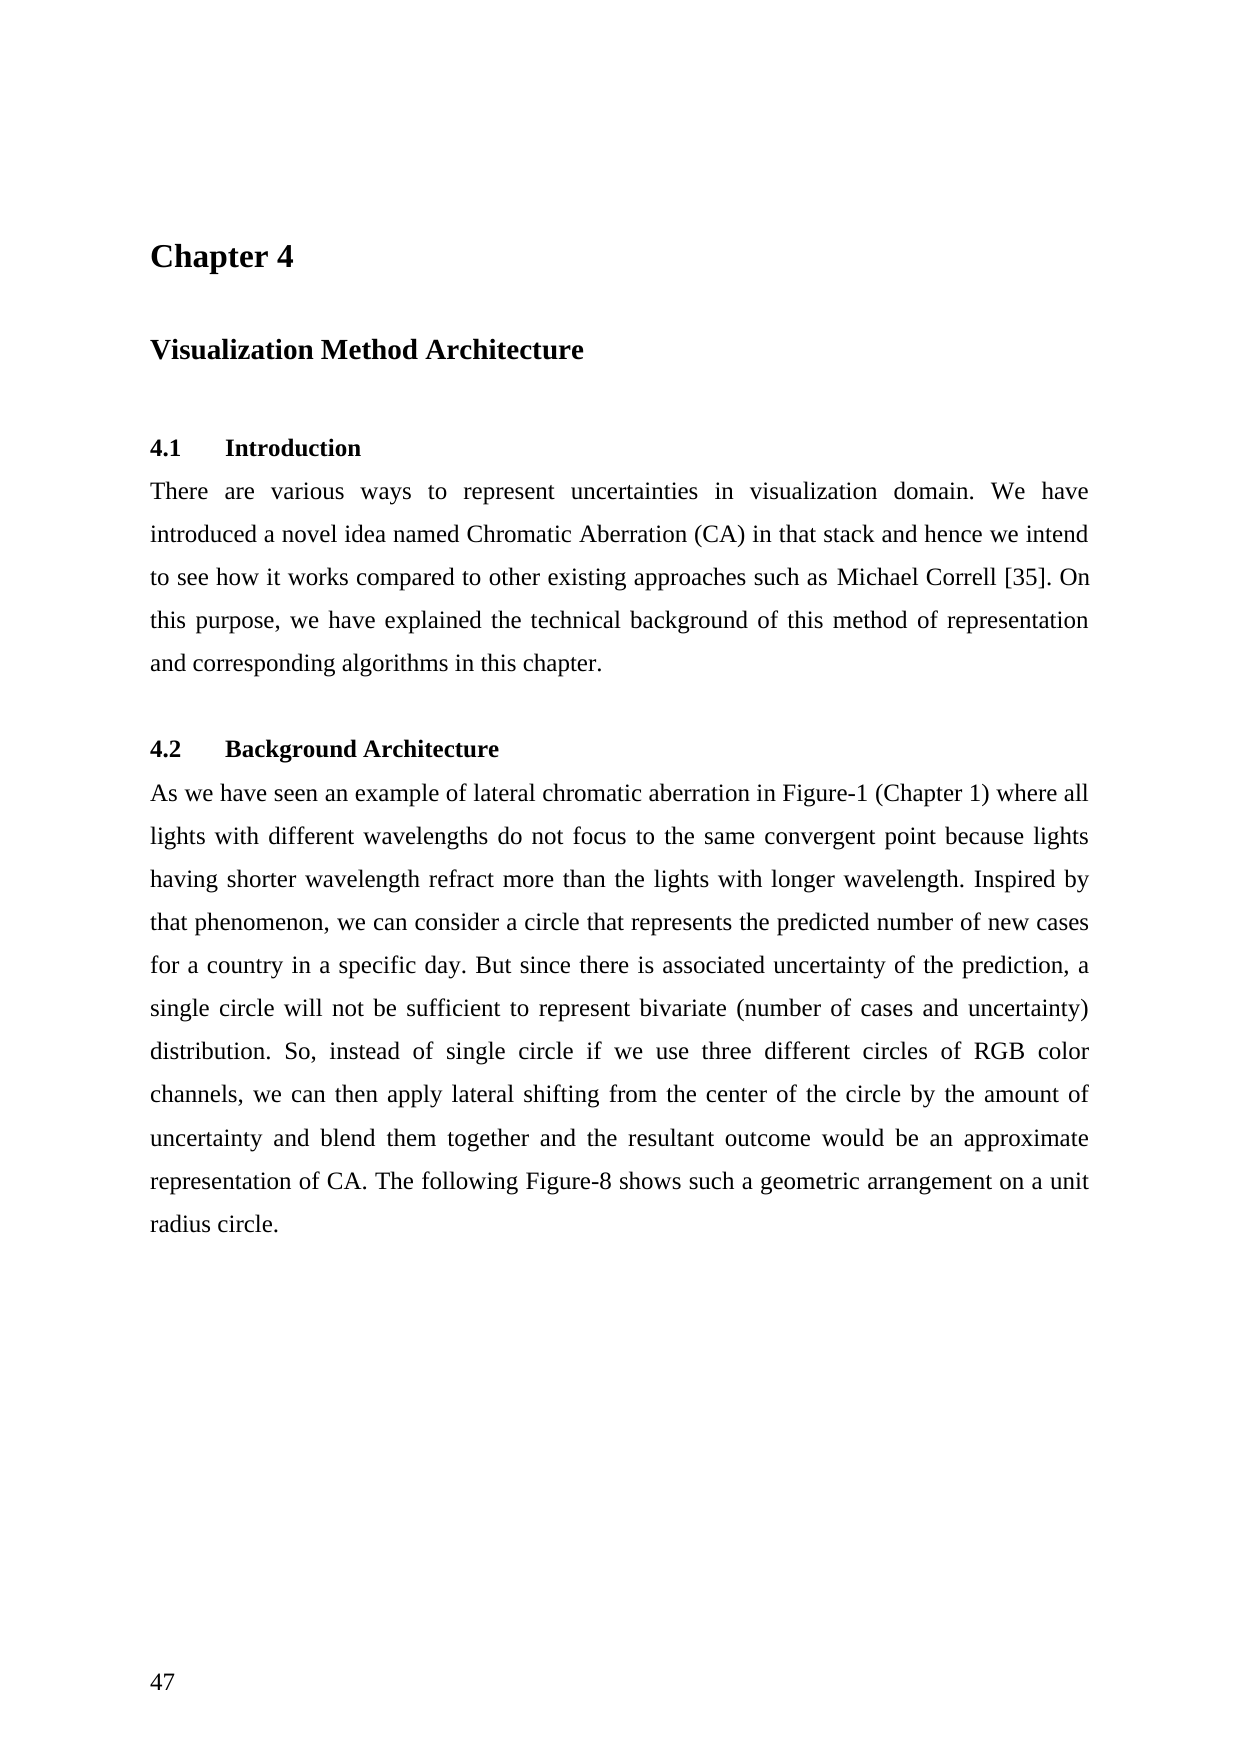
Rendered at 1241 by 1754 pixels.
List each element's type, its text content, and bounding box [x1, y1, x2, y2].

text Visualization Method Architecture [150, 332, 1090, 366]
text There are various ways to represent uncertainties in visualization domain. We have introduced a novel idea named Chromatic Aberration (CA) in that stack and hence we intend to see how it works compared to other existing approaches such as Michael Correll [35]. On this purpose, we have explained the technical background of this method of representation and corresponding algorithms in this chapter. [150, 476, 1090, 677]
text 4.1 Introduction [150, 433, 1090, 461]
text As we have seen an example of lateral chromatic aberration in Figure-1 (Chapter 1) where all lights with different wavelengths do not focus to the same convergent point because lights having shorter wavelength refract more than the lights with longer wavelength. Inspired by that phenomenon, we can consider a circle that represents the predicted number of new cases for a country in a specific day. But since there is associated uncertainty of the prediction, a single circle will not be sufficient to represent bivariate (number of cases and uncertainty) distribution. So, instead of single circle if we use three different circles of RGB color channels, we can then apply lateral shifting from the center of the circle by the amount of uncertainty and blend them together and the resultant outcome would be an approximate representation of CA. The following Figure-8 shows such a geometric arrangement on a unit radius circle. [150, 778, 1090, 1238]
text Chapter 4 [150, 236, 1090, 318]
text 4.2 Background Architecture [150, 734, 1090, 763]
